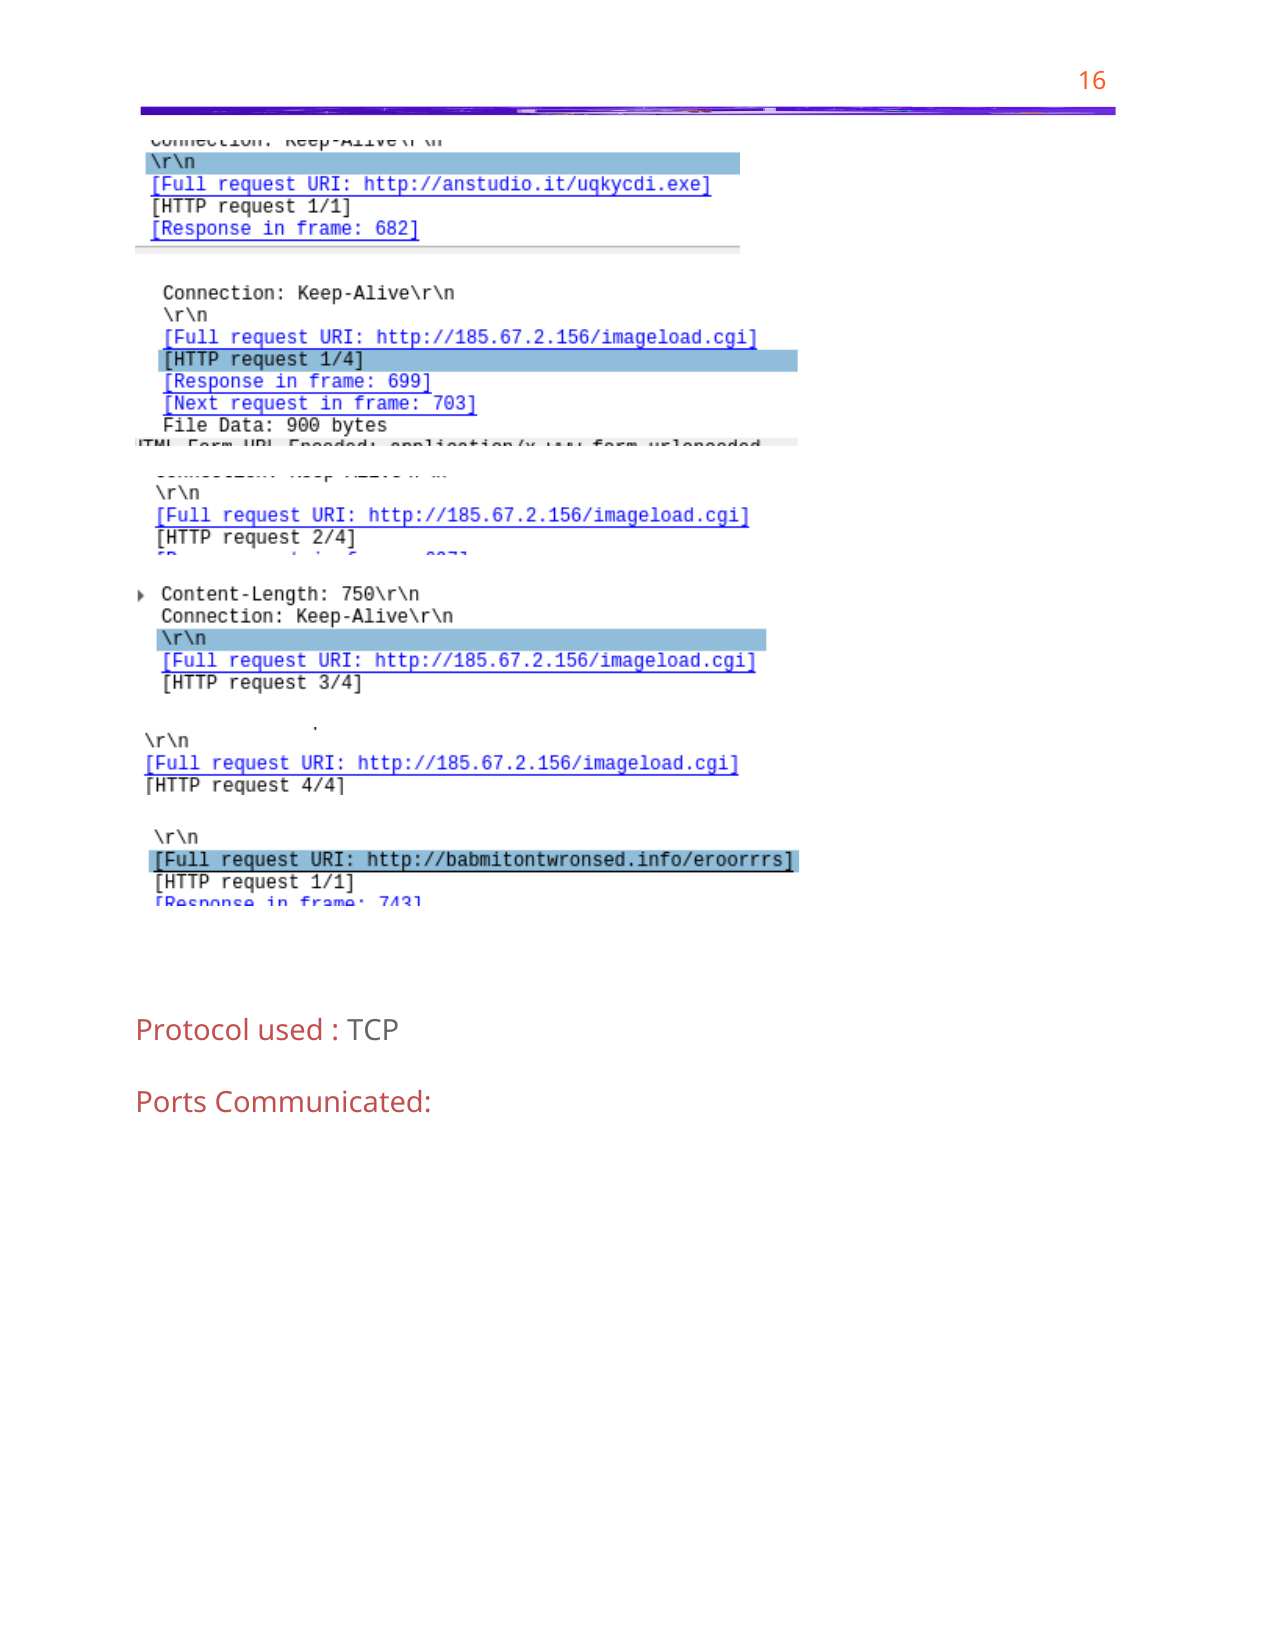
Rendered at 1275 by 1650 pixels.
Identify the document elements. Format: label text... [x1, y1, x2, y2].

picture [140, 106, 1116, 116]
text Protocol used : TCP [135, 1009, 1204, 1048]
picture [135, 140, 740, 254]
picture [135, 727, 753, 795]
picture [135, 585, 767, 697]
text Ports Communicated: [135, 1081, 1204, 1121]
picture [135, 284, 798, 446]
picture [135, 476, 776, 555]
picture [135, 825, 800, 906]
